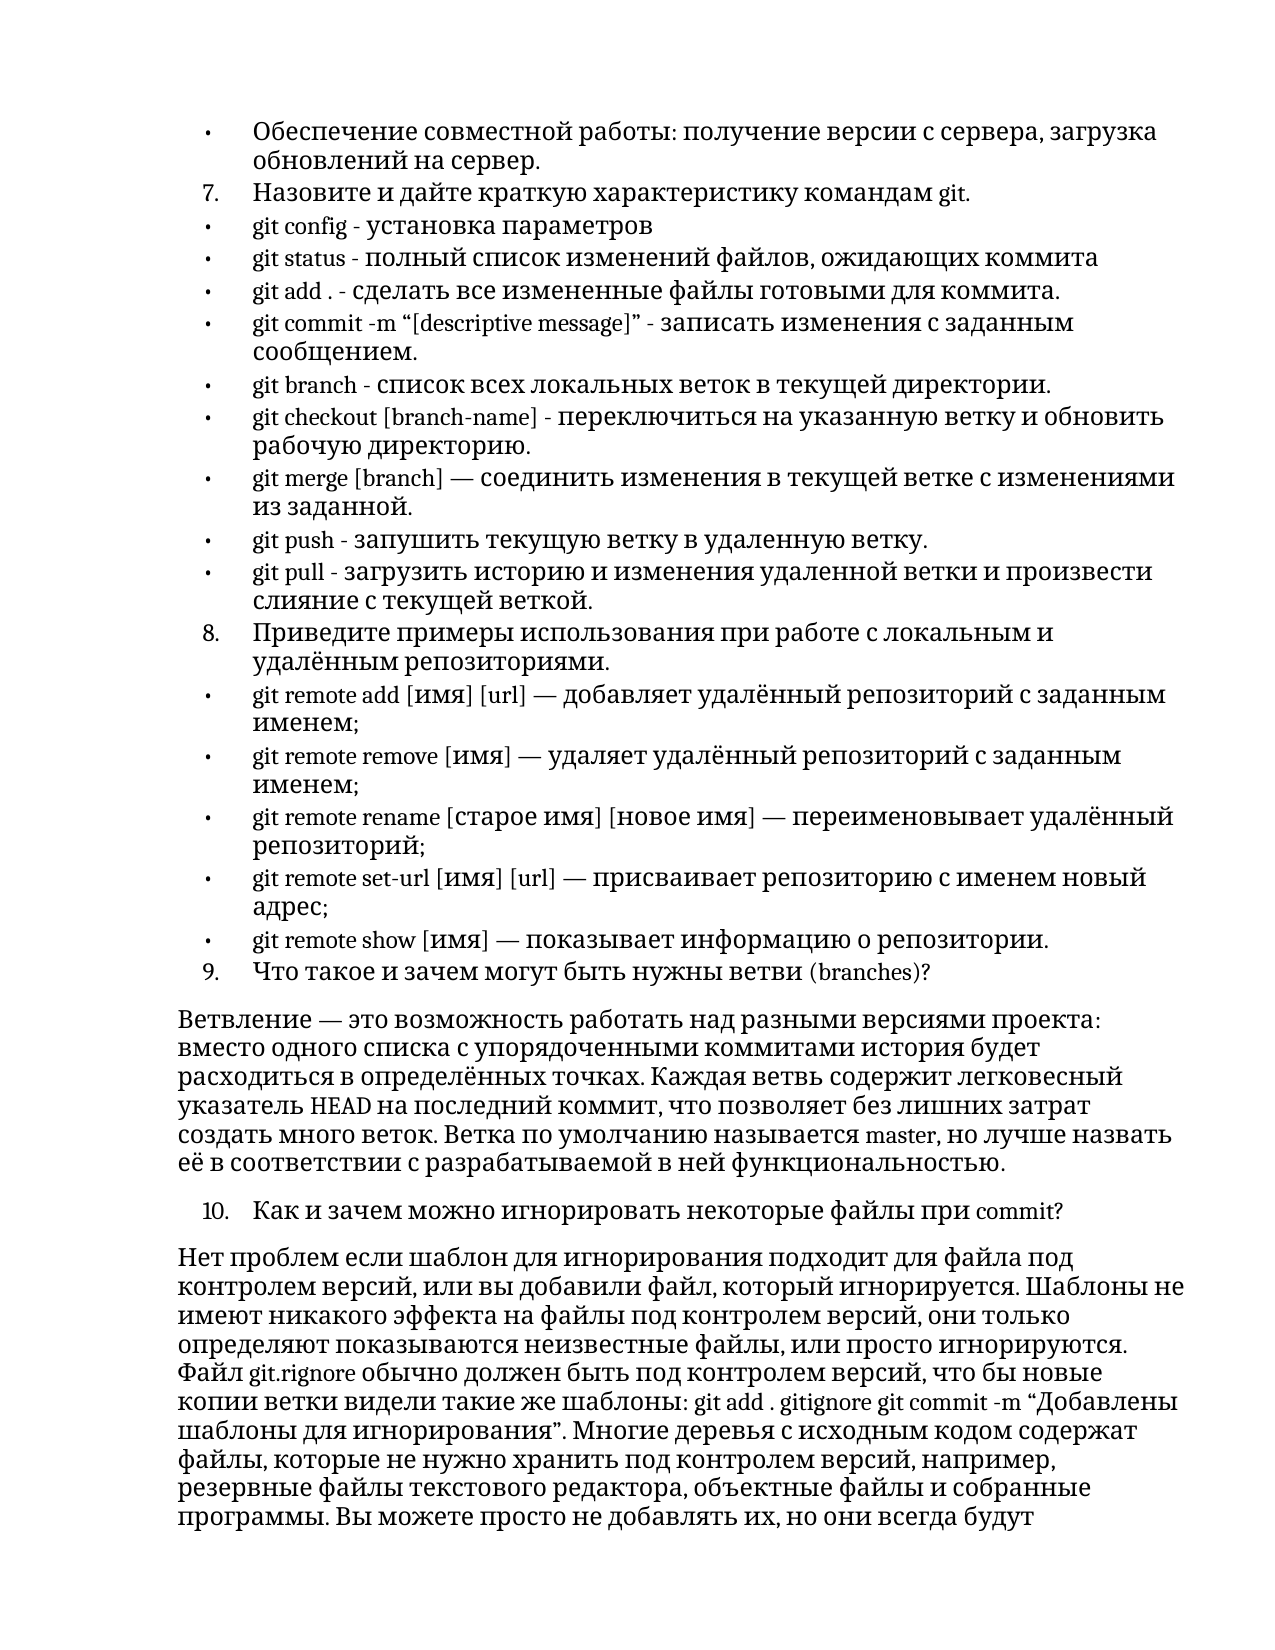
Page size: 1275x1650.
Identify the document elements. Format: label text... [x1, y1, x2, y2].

list git branch - список всех локальных веток в текущей директории. [202, 371, 1186, 399]
list git remote rename [старое имя] [новое имя] — переименовывает удалённый репозиторий; [202, 803, 1186, 861]
list Назовите и дайте краткую характеристику командам git. [202, 179, 1186, 208]
list git pull - загрузить историю и изменения удаленной ветки и произвести слияние с текущей веткой. [202, 558, 1186, 616]
list Как и зачем можно игнорировать некоторые файлы при commit? [202, 1197, 1186, 1226]
list git add . - сделать все измененные файлы готовыми для коммита. [202, 277, 1186, 306]
list git merge [branch] — соединить изменения в текущей ветке с изменениями из заданной. [202, 464, 1186, 522]
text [177, 1244, 1186, 1532]
list git status - полный список изменений файлов, ожидающих коммита [202, 244, 1186, 273]
list git config - установка параметров [202, 212, 1186, 241]
text Ветвление — это возможность работать над разными версиями проекта: вместо одного списка с упорядоченными коммитами история будет расходиться в определённых точках. Каждая ветвь содержит легковесный указатель HEAD на последний коммит, что позволяет без лишних затрат создать много веток. Ветка по умолчанию называется master, но лучше назвать её в соответствии с разрабатываемой в ней функциональностью. [177, 1006, 1186, 1178]
list Что такое и зачем могут быть нужны ветви (branches)? [202, 958, 1186, 987]
list git push - запушить текущую ветку в удаленную ветку. [202, 526, 1186, 554]
list git checkout [branch-name] - переключиться на указанную ветку и обновить рабочую директорию. [202, 403, 1186, 461]
list git remote set-url [имя] [url] — присваивает репозиторию с именем новый адрес; [202, 864, 1186, 922]
list Приведите примеры использования при работе с локальным и удалённым репозиториями. [202, 619, 1186, 677]
list git commit -m “[descriptive message]” - записать изменения с заданным сообщением. [202, 309, 1186, 367]
list Обеспечение совместной работы: получение версии с сервера, загрузка обновлений на сервер. [202, 118, 1186, 176]
list git remote show [имя] — показывает информацию о репозитории. [202, 926, 1186, 954]
list git remote add [имя] [url] — добавляет удалённый репозиторий с заданным именем; [202, 681, 1186, 738]
list git remote remove [имя] — удаляет удалённый репозиторий с заданным именем; [202, 742, 1186, 799]
